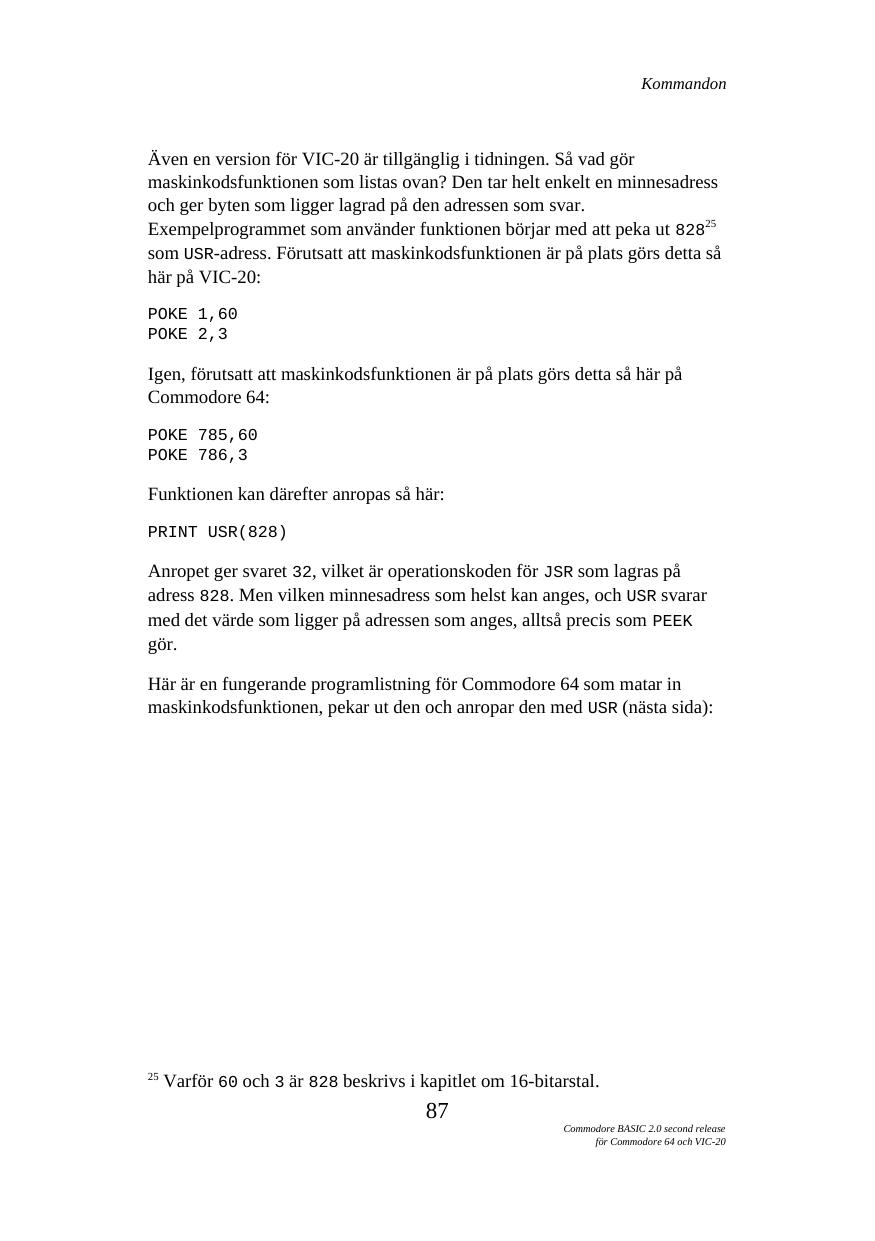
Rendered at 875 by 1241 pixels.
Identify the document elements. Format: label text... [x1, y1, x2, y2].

text POKE 1,60 POKE 2,3 [148, 306, 726, 345]
text Igen, förutsatt att maskinkodsfunktionen är på plats görs detta så här på Commodore 64: [148, 363, 726, 408]
text POKE 785,60 POKE 786,3 [148, 426, 726, 465]
text Här är en fungerande programlistning för Commodore 64 som matar in maskinkodsfunktionen, pekar ut den och anropar den med USR (nästa sida): [148, 673, 726, 718]
text Även en version för VIC-20 är tillgänglig i tidningen. Så vad gör maskinkodsfunktionen som listas ovan? Den tar helt enkelt en minnesadress och ger byten som ligger lagrad på den adressen som svar. Exempelprogrammet som använder funktionen börjar med att peka ut 828 som USR-adress. Förutsatt att maskinkodsfunktionen är på plats görs detta så här på VIC-20: [148, 148, 726, 287]
text Funktionen kan därefter anropas så här: [148, 483, 726, 505]
text PRINT USR(828) [148, 523, 726, 542]
text Anropet ger svaret 32, vilket är operationskoden för JSR som lagras på adress 828. Men vilken minnesadress som helst kan anges, och USR svarar med det värde som ligger på adressen som anges, alltså precis som PEEK gör. [148, 560, 726, 654]
